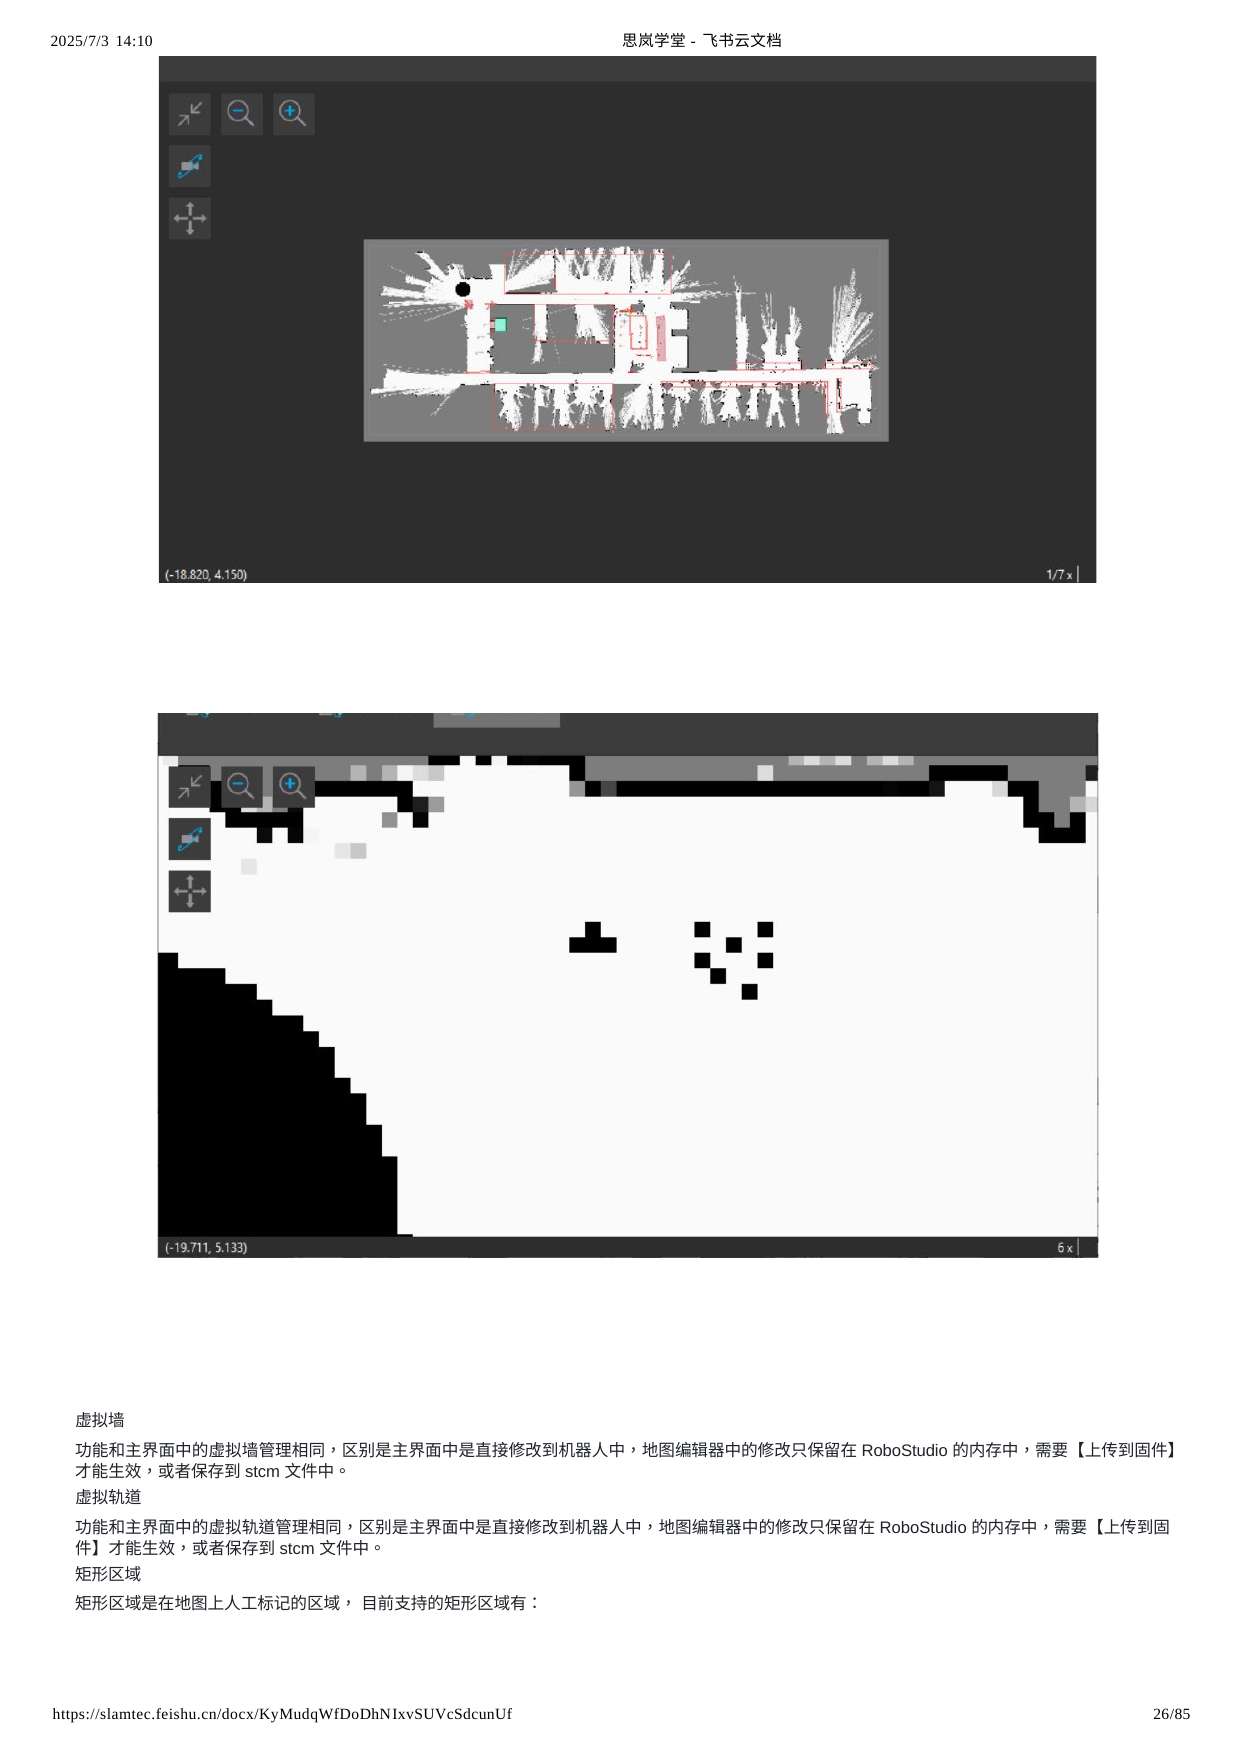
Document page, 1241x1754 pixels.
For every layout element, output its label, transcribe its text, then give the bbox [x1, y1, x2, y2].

text 功能和主界⾯中的虚拟轨道管理相同，区别是主界⾯中是直接修改到机器⼈中，地图编辑器中的修改只保留在 RoboStudio 的内存中，需要【上传到固 件】才能⽣效，或者保存到 stcm ⽂件中。 [75, 1517, 1172, 1559]
text 矩形区域是在地图上⼈⼯标记的区域， ⽬前⽀持的矩形区域有： [75, 1596, 1190, 1613]
picture [158, 56, 1097, 583]
text 虚拟墙 [75, 1412, 1190, 1429]
text 功能和主界⾯中的虚拟墙管理相同，区别是主界⾯中是直接修改到机器⼈中，地图编辑器中的修改只保留在 RoboStudio 的内存中，需要【上传到固件】 才能⽣效，或者保存到 stcm ⽂件中。 [75, 1440, 1186, 1482]
picture [157, 713, 1099, 1258]
text 虚拟轨道 [75, 1489, 1190, 1507]
text 矩形区域 [75, 1567, 1190, 1584]
